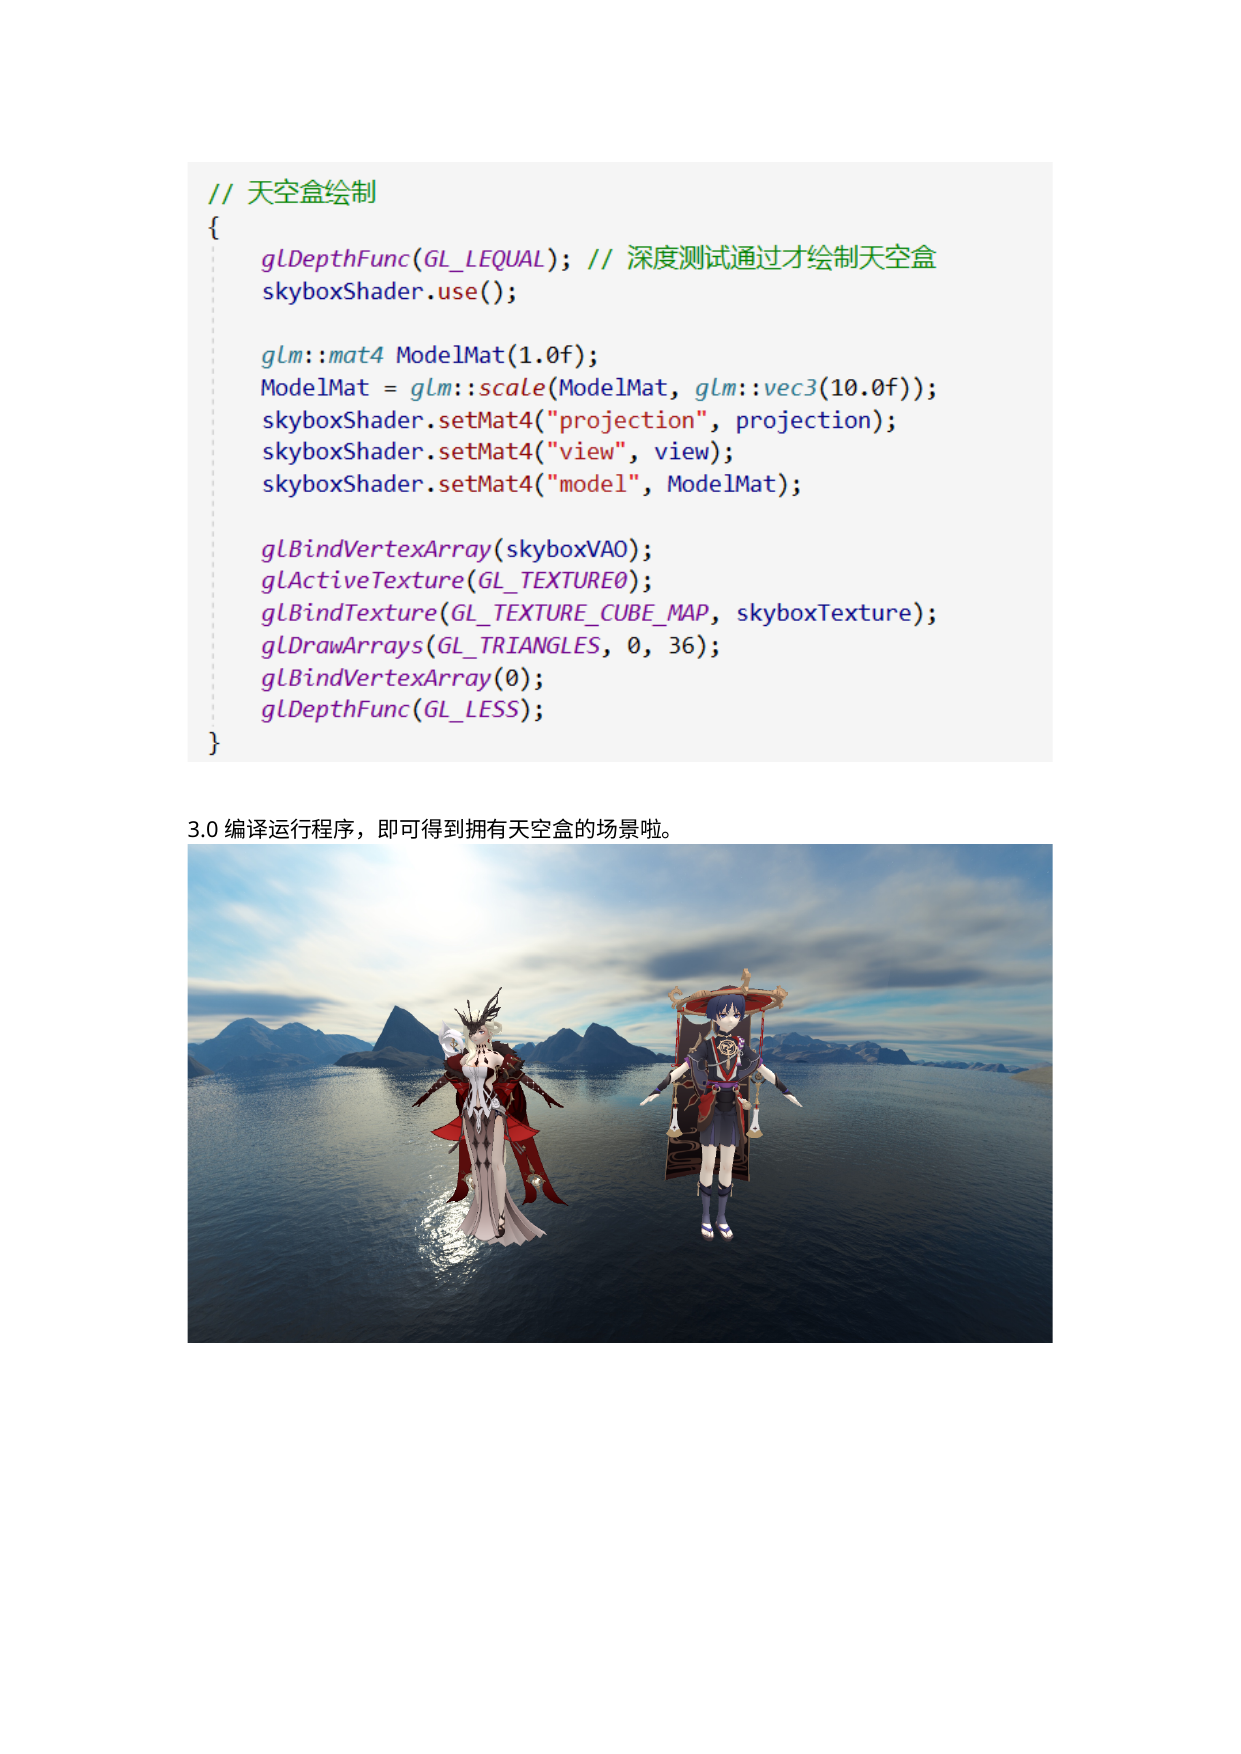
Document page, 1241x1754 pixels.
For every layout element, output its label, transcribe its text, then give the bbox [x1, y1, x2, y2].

text 3.0 编译运行程序，即可得到拥有天空盒的场景啦。 [187, 812, 1053, 844]
picture [187, 844, 1053, 1343]
picture [187, 162, 1053, 762]
